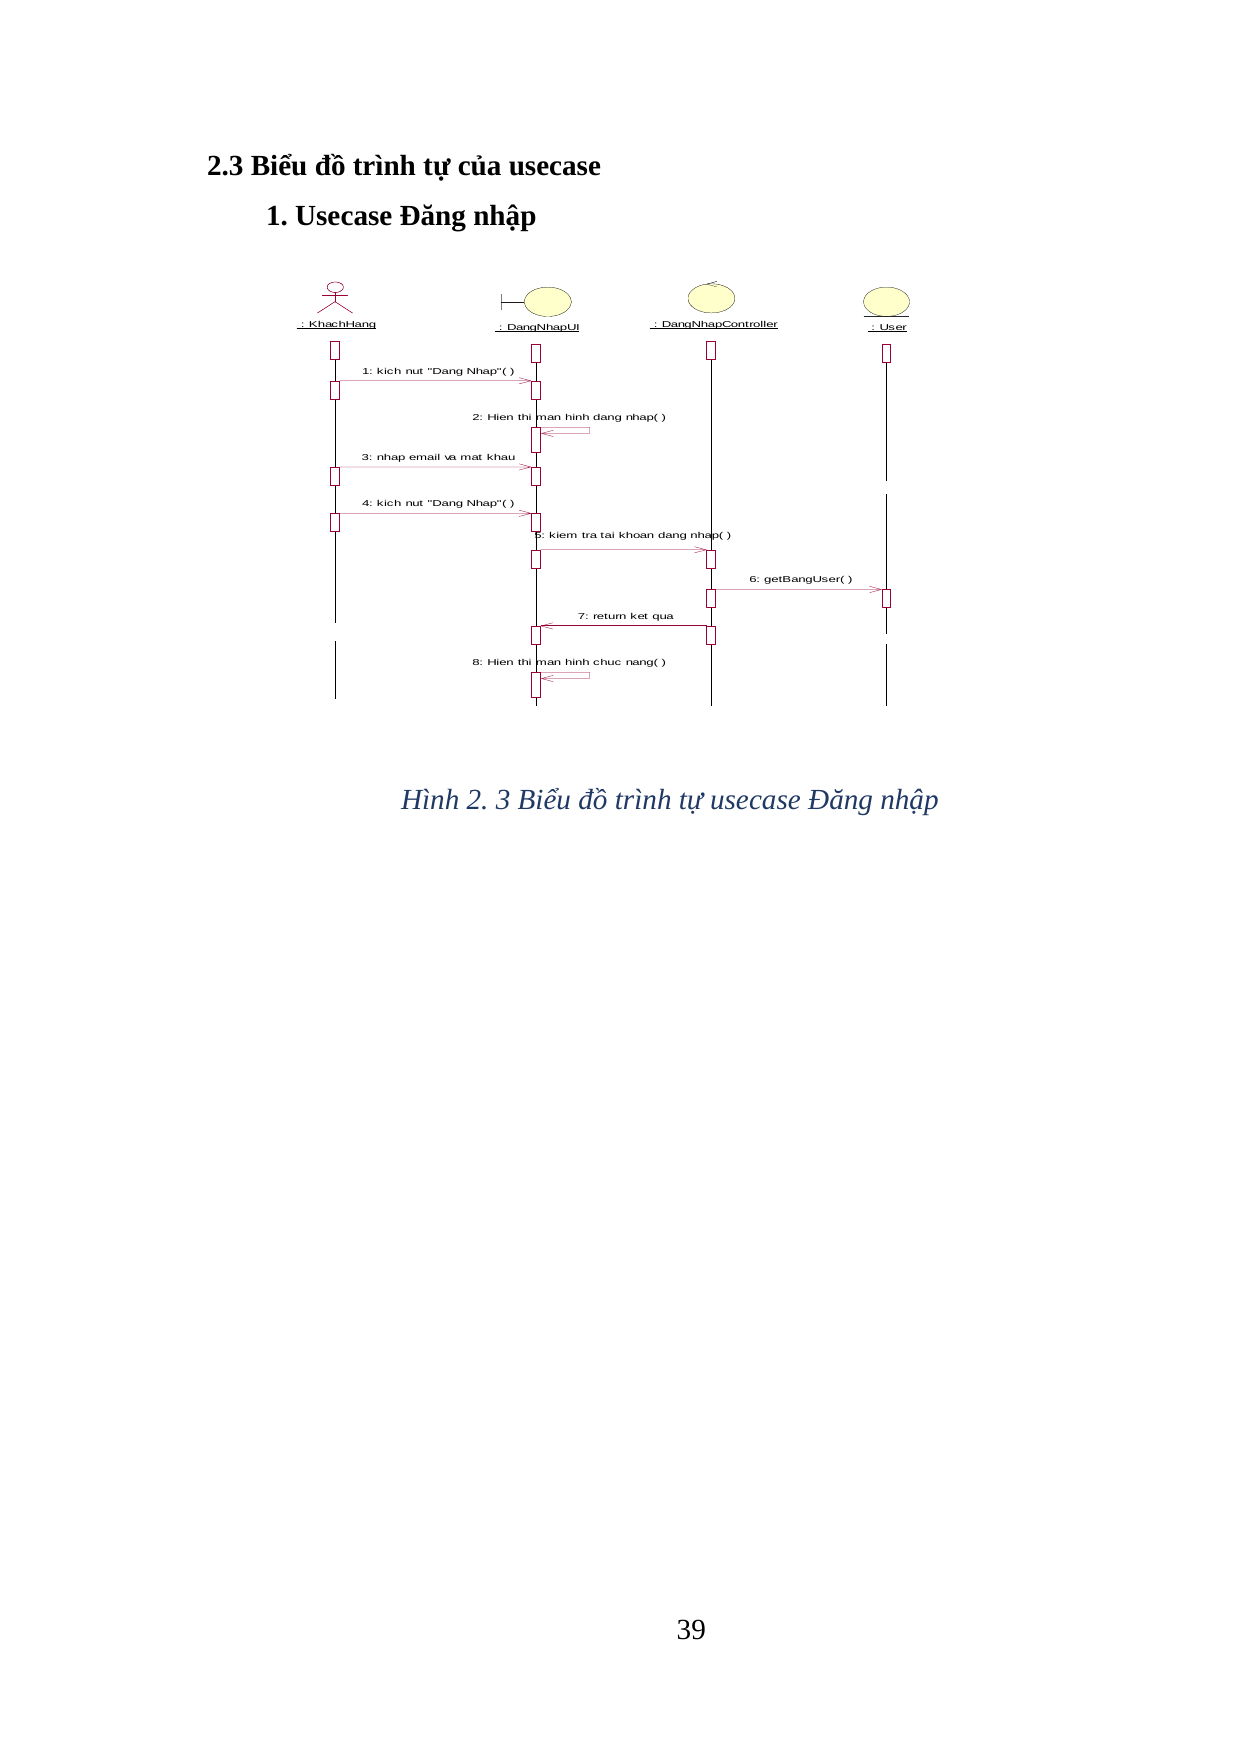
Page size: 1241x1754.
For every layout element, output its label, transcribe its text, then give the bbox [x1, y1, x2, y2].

subtitle 2.3 Biểu đồ trình tự của usecase [207, 148, 1122, 181]
subtitle 1. Usecase Đăng nhập [266, 198, 1122, 232]
